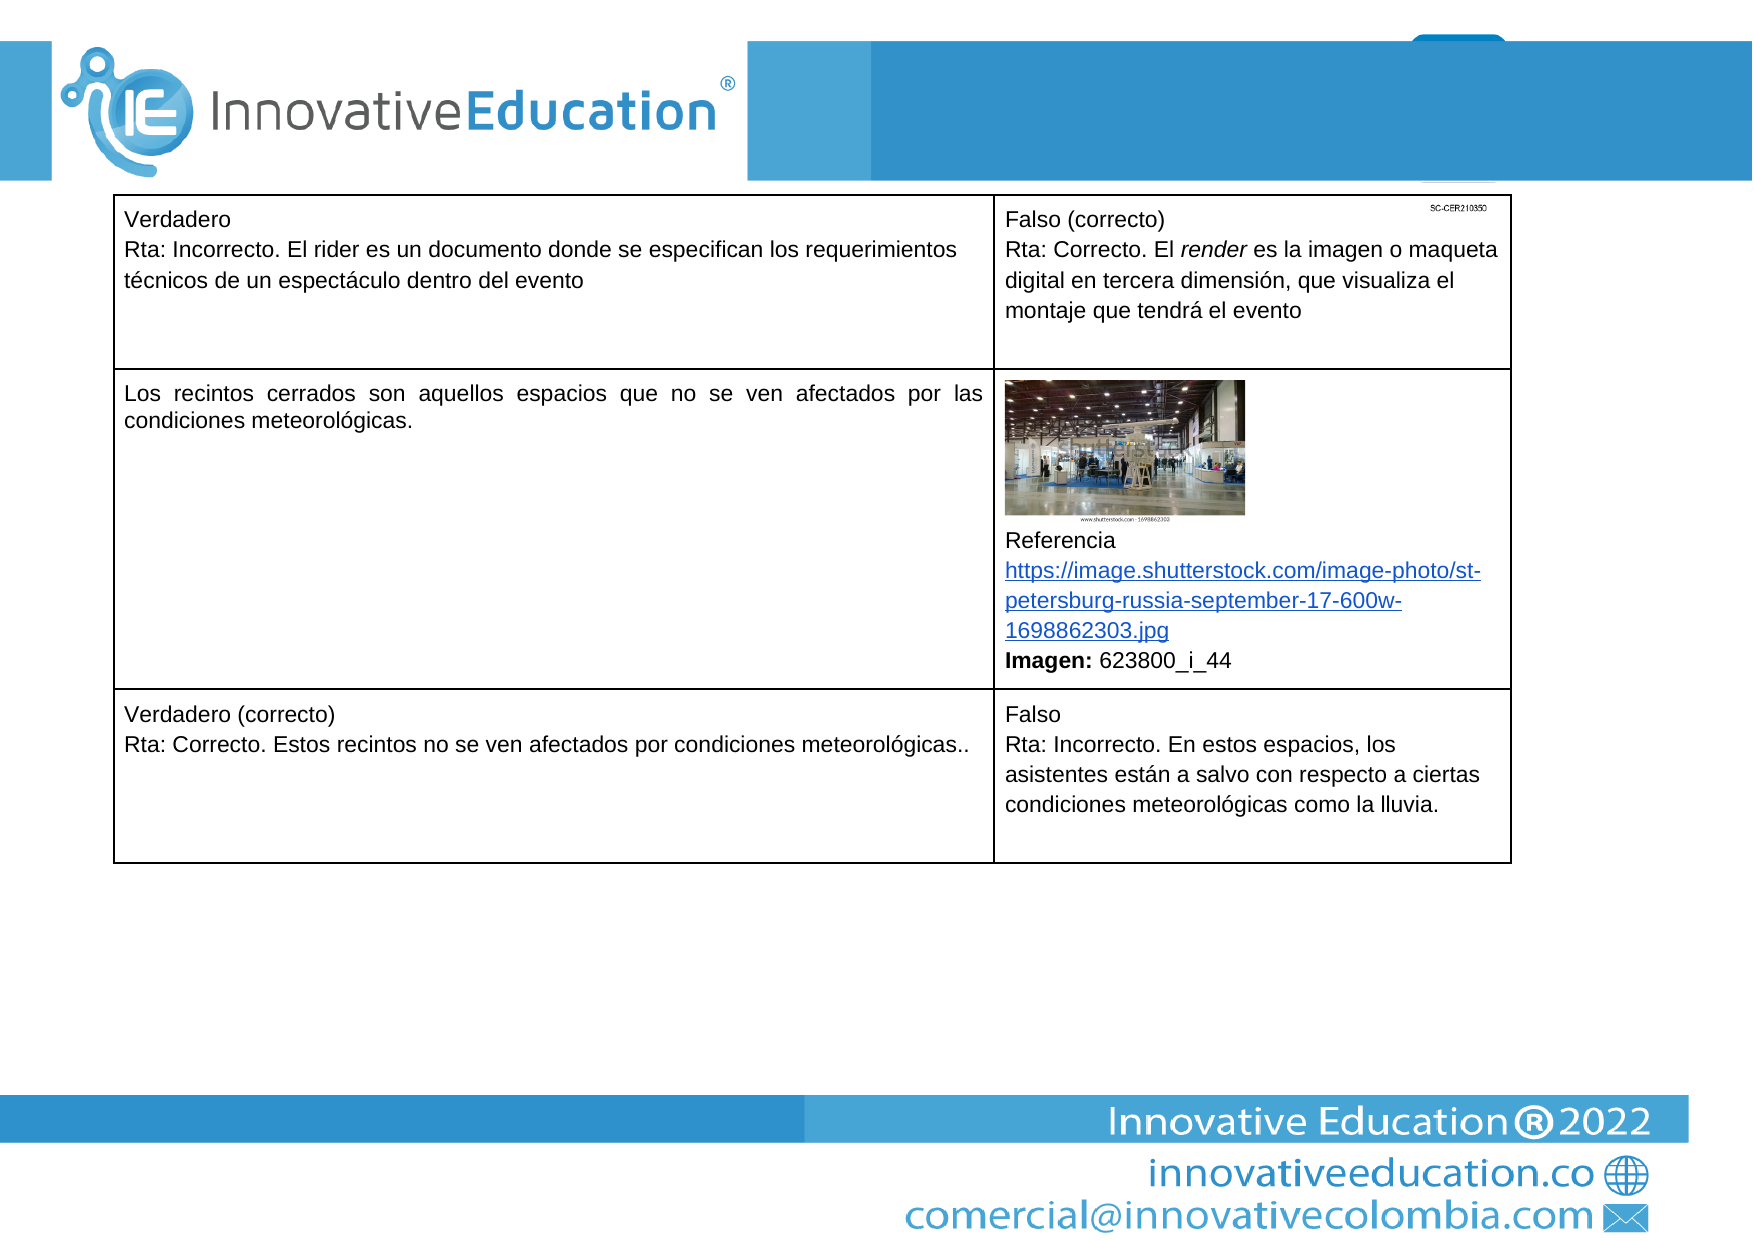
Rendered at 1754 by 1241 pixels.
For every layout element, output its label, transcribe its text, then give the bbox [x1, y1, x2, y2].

table_cell Verdadero Rta: Incorrecto. El rider es un documento donde se especifican los requerimientos técnicos de un espectáculo dentro del evento [115, 196, 993, 368]
table_cell Falso (correcto) Rta: Correcto. El render es la imagen o maqueta digital en tercera dimensión, que visualiza el montaje que tendrá el evento [995, 196, 1510, 368]
table_cell Verdadero (correcto) Rta: Correcto. Estos recintos no se ven afectados por condiciones meteorológicas.. [115, 690, 993, 862]
table_cell Referencia https://image.shutterstock.com/image-photo/st-petersburg-russia-september-17-600w-1698862303.jpg Imagen: 623800_i_44 [995, 370, 1510, 688]
picture [0, 28, 1752, 194]
picture [0, 1093, 1689, 1239]
table_cell Falso Rta: Incorrecto. En estos espacios, los asistentes están a salvo con respecto a ciertas condiciones meteorológicas como la lluvia. [995, 690, 1510, 862]
picture [1004, 380, 1246, 523]
table_cell Los recintos cerrados son aquellos espacios que no se ven afectados por las condiciones meteorológicas. [115, 370, 993, 688]
